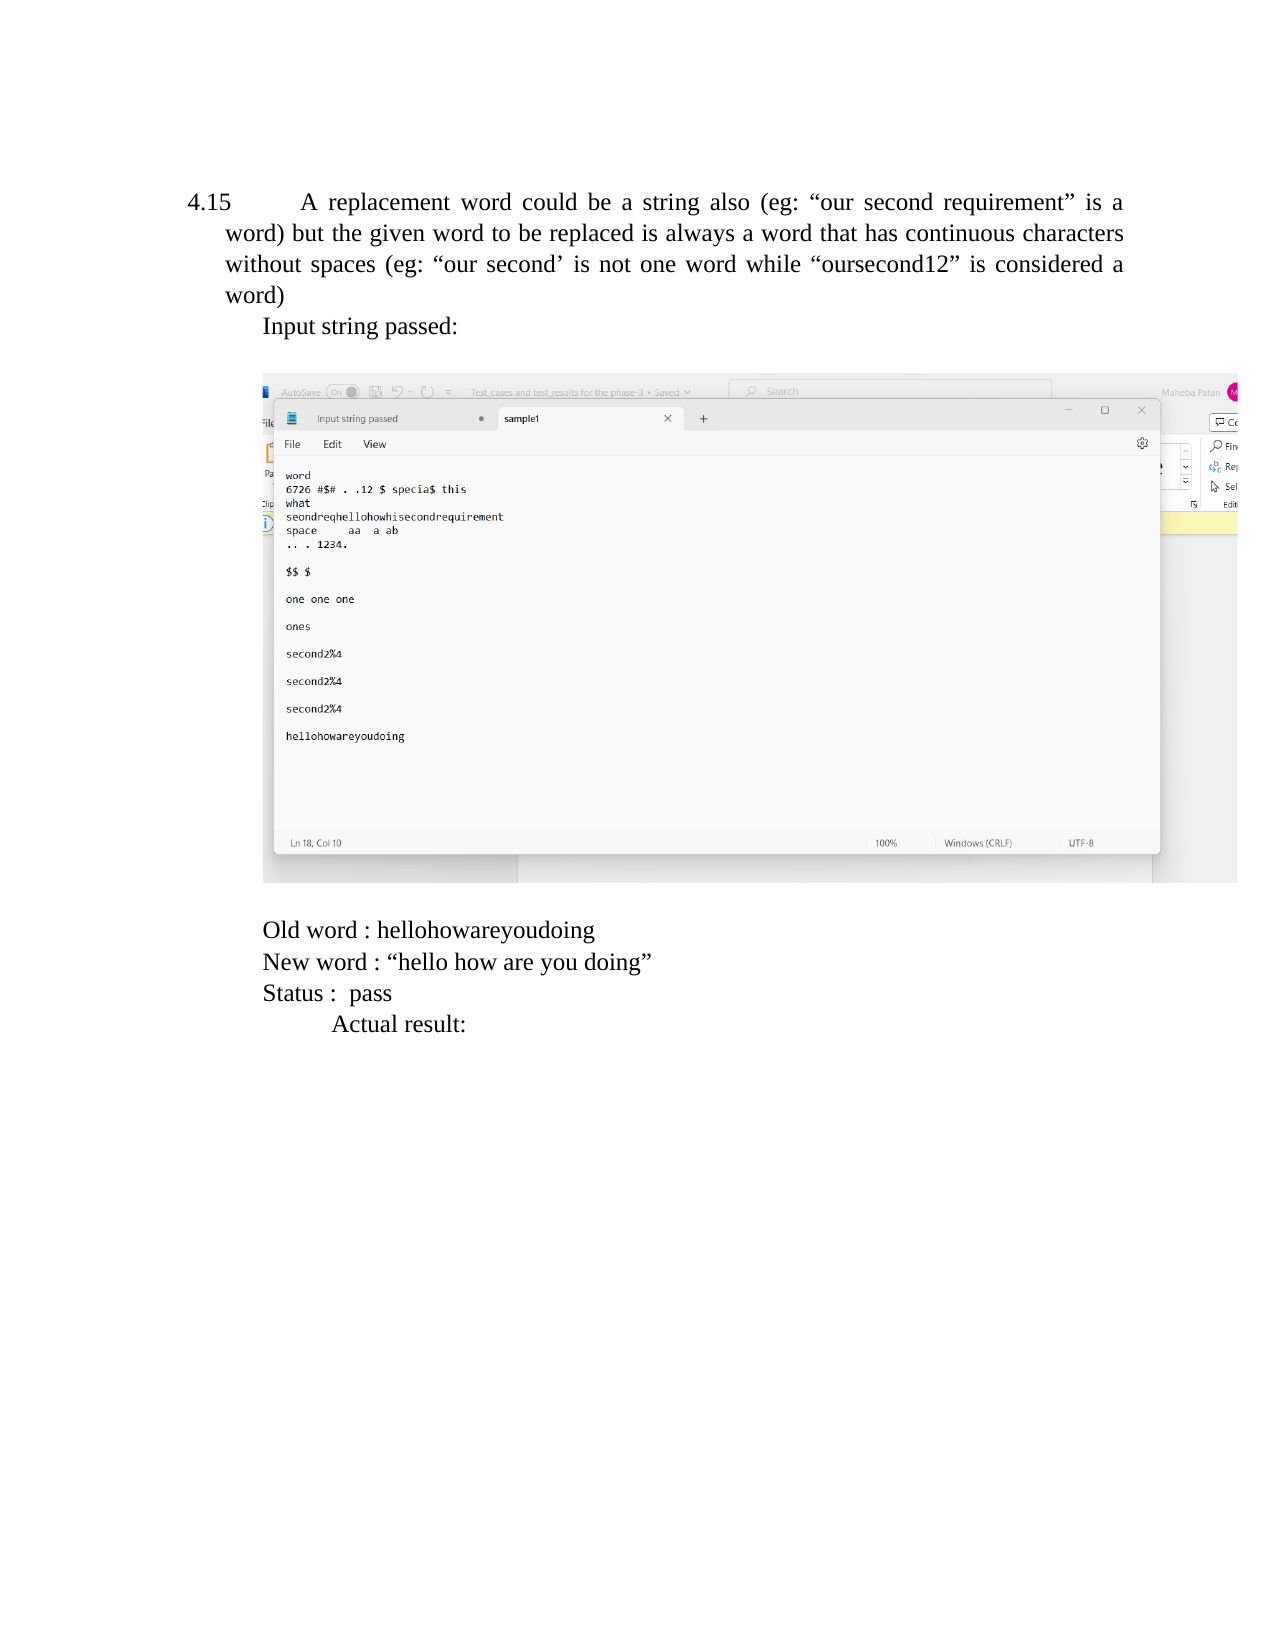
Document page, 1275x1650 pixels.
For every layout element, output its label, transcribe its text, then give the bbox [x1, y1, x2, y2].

picture [262, 373, 1238, 883]
list New word : “hello how are you doing” [262, 947, 1125, 975]
list Actual result: [262, 1009, 1125, 1037]
list A replacement word could be a string also (eg: “our second requirement” is a word) but the given word to be replaced is always a word that has continuous characters without spaces (eg: “our second’ is not one word while “oursecond12” is considered a word) [187, 187, 1125, 309]
list Old word : hellohowareyoudoing [262, 916, 1125, 944]
list Status : pass [262, 978, 1125, 1006]
list Input string passed: [262, 311, 1125, 340]
